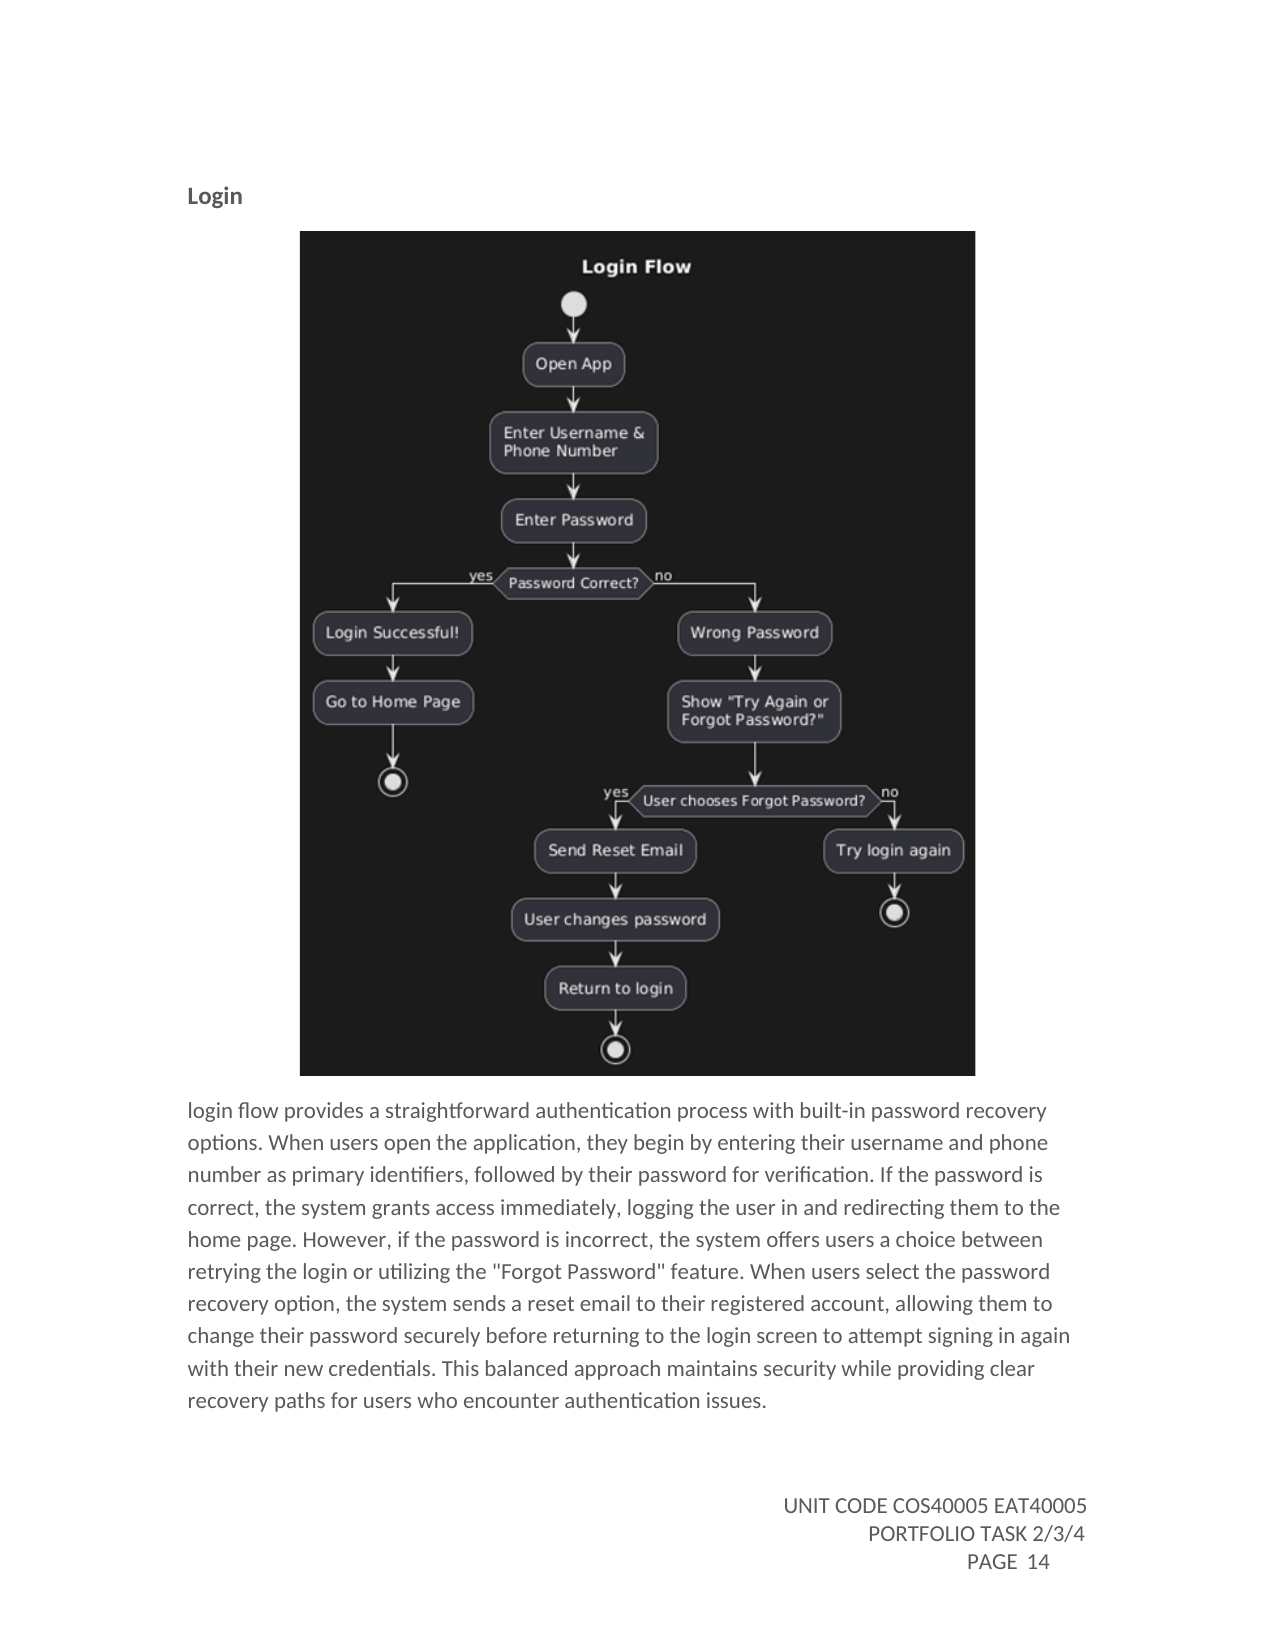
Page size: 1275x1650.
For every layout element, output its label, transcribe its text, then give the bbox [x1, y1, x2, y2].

picture [299, 231, 976, 1076]
text login flow provides a straightforward authentication process with built-in password recovery options. When users open the application, they begin by entering their username and phone number as primary identifiers, followed by their password for verification. If the password is correct, the system grants access immediately, logging the user in and redirecting them to the home page. However, if the password is incorrect, the system offers users a choice between retrying the login or utilizing the "Forgot Password" feature. When users select the password recovery option, the system sends a reset email to their registered account, allowing them to change their password securely before returning to the login screen to attempt signing in again with their new credentials. This balanced approach maintains security while providing clear recovery paths for users who encounter authentication issues. [187, 1096, 1087, 1414]
text Login [187, 180, 1087, 211]
